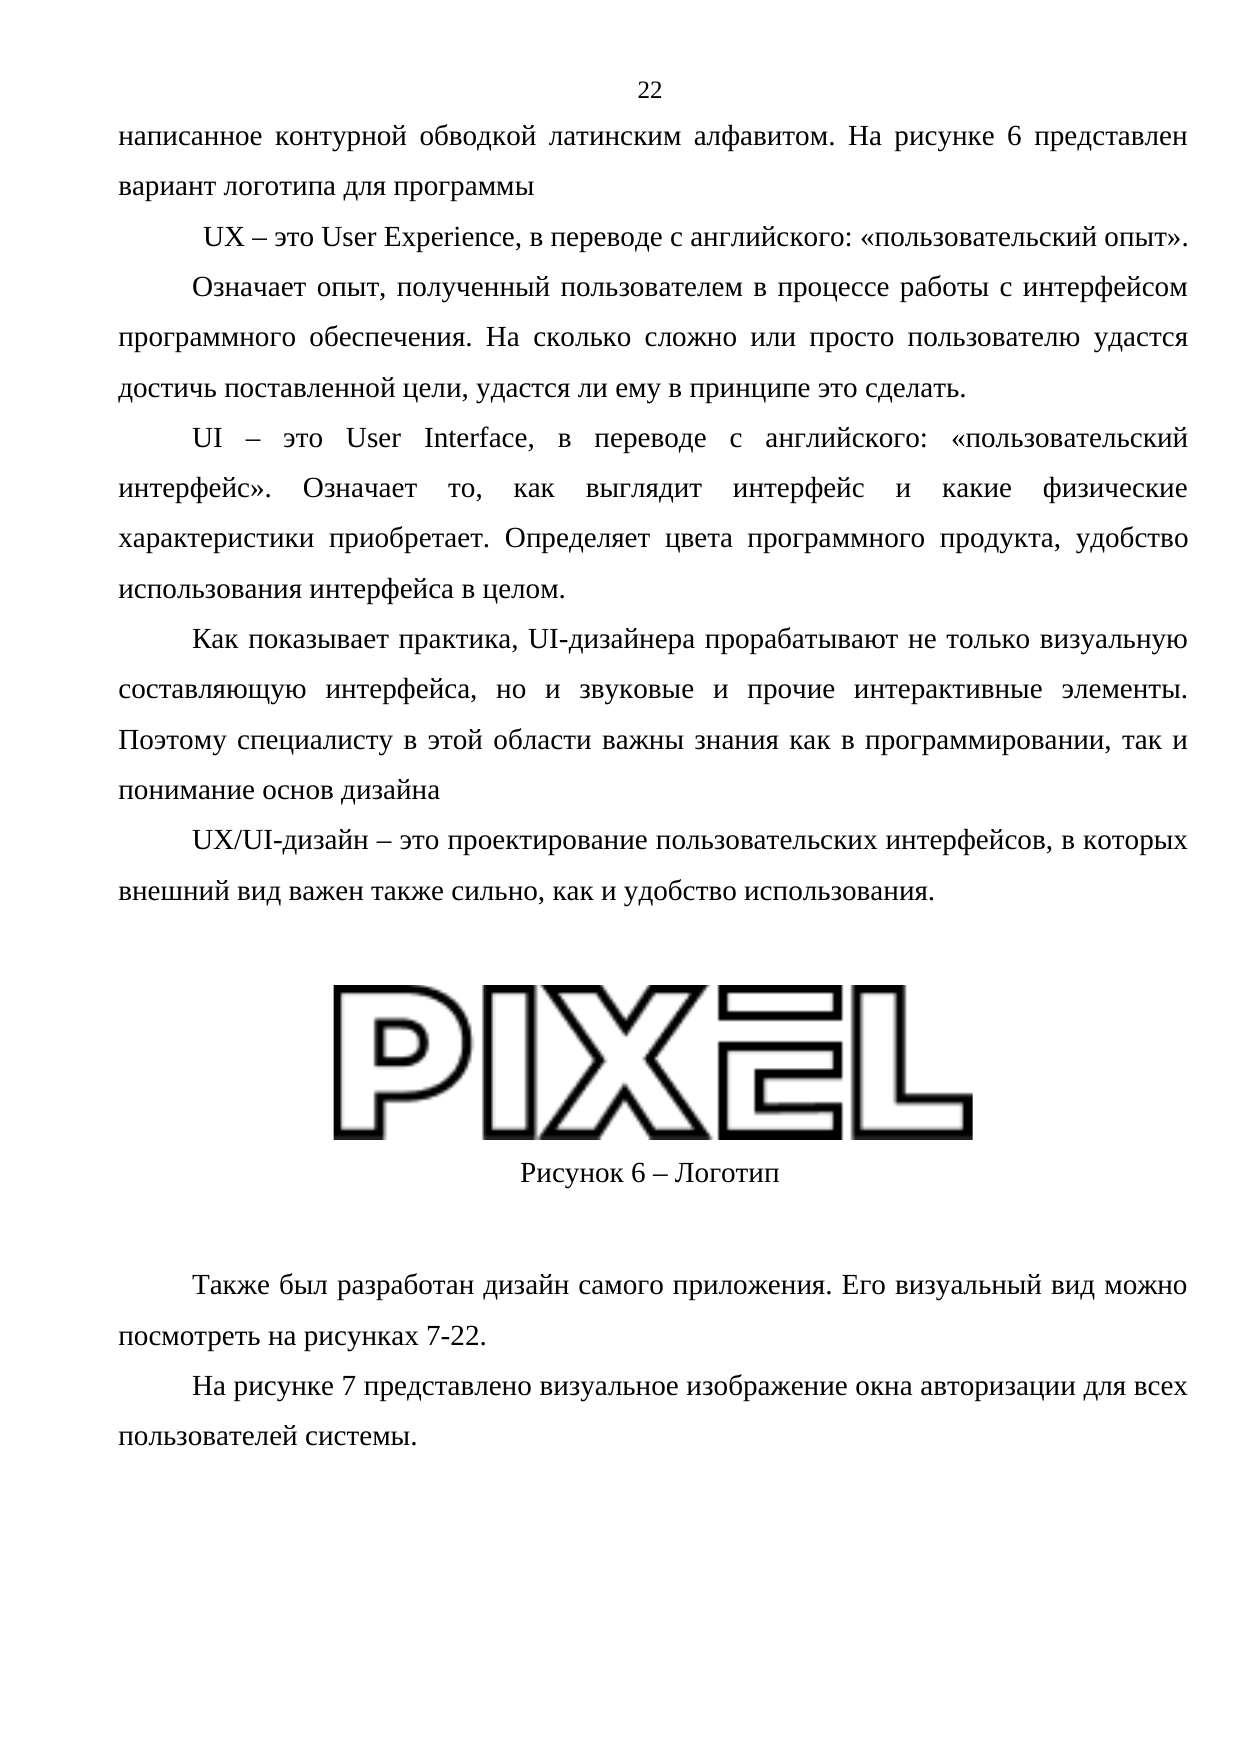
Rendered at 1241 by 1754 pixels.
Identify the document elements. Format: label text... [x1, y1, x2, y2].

text UX – это User Experience, в переводе с английского: «пользовательский опыт». [118, 219, 1189, 252]
text UX/UI-дизайн – это проектирование пользовательских интерфейсов, в которых внешний вид важен также сильно, как и удобство использования. [118, 822, 1189, 906]
text UI – это User Interface, в переводе с английского: «пользовательский интерфейс». Означает то, как выглядит интерфейс и какие физические характеристики приобретает. Определяет цвета программного продукта, удобство использования интерфейса в целом. [118, 420, 1189, 604]
text Означает опыт, полученный пользователем в процессе работы с интерфейсом программного обеспечения. На сколько сложно или просто пользователю удастся достичь поставленной цели, удастся ли ему в принципе это сделать. [118, 269, 1189, 403]
text На рисунке 7 представлено визуальное изображение окна авторизации для всех пользователей системы. [118, 1368, 1189, 1452]
picture [333, 985, 973, 1140]
text Как показывает практика, UI-дизайнера прорабатывают не только визуальную составляющую интерфейса, но и звуковые и прочие интерактивные элементы. Поэтому специалисту в этой области важны знания как в программировании, так и понимание основ дизайна [118, 621, 1189, 806]
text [118, 118, 1189, 202]
text Рисунок 6 – Логотип [133, 1155, 1166, 1188]
text Также был разработан дизайн самого приложения. Его визуальный вид можно посмотреть на рисунках 7-22. [118, 1267, 1189, 1351]
